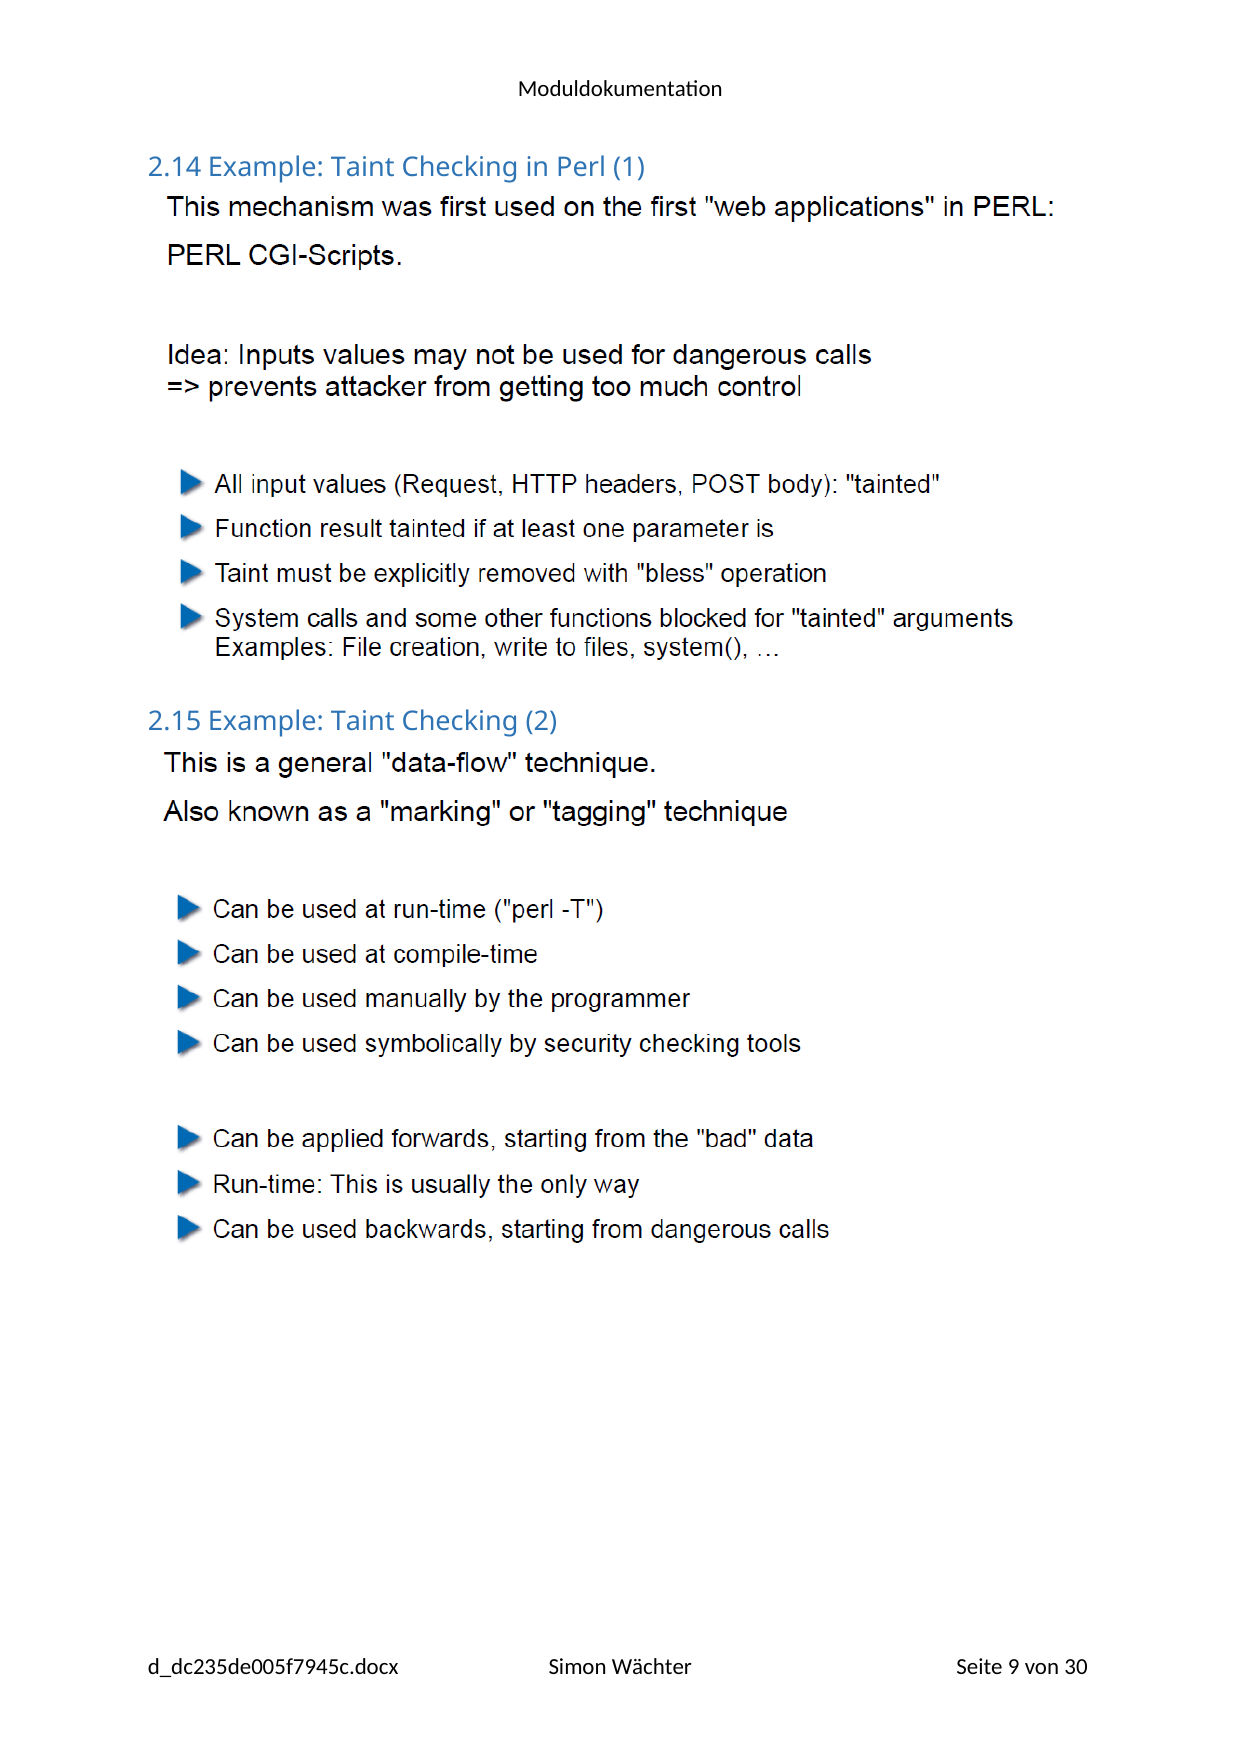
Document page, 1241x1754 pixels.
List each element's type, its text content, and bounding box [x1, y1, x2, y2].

picture [147, 741, 1093, 1258]
picture [147, 187, 1093, 683]
subtitle Example: Taint Checking in Perl (1) [148, 148, 1093, 184]
subtitle Example: Taint Checking (2) [148, 702, 1093, 738]
